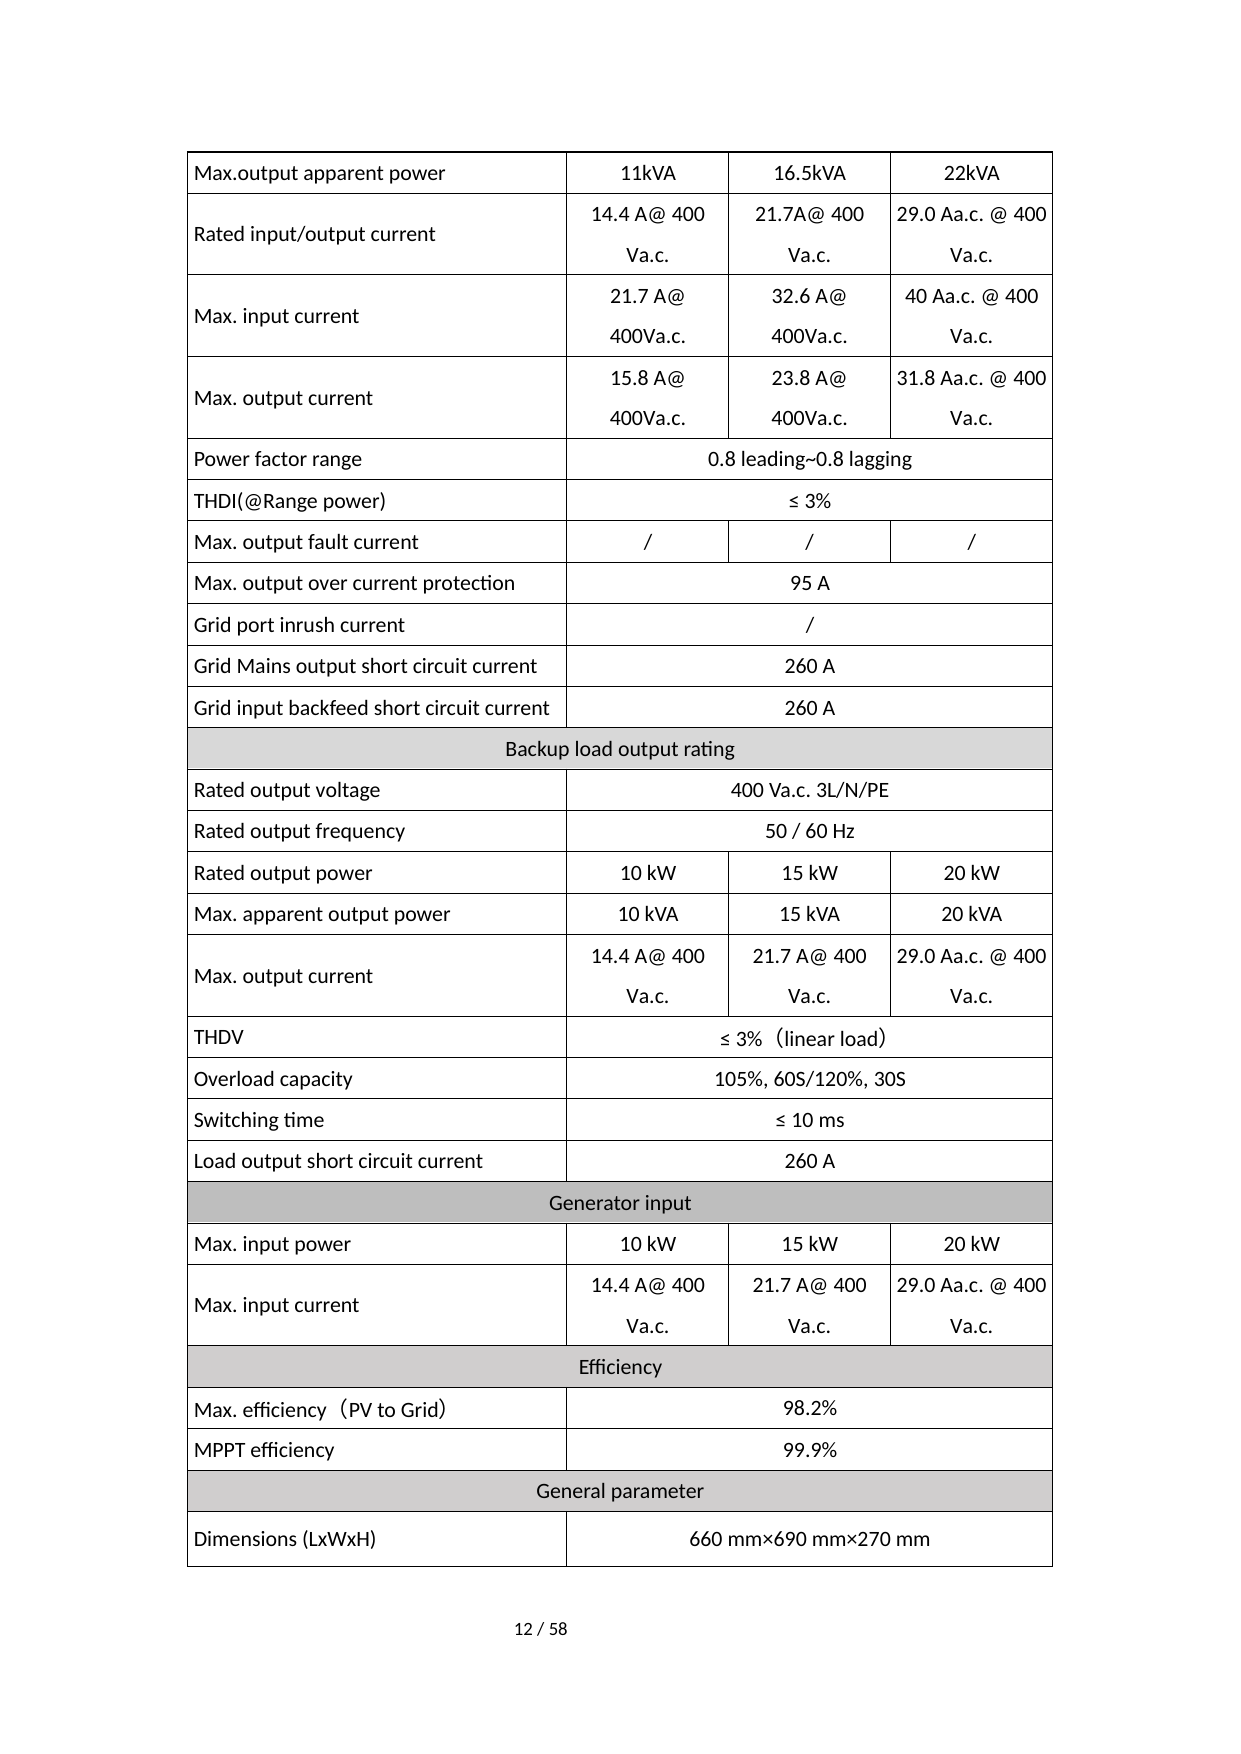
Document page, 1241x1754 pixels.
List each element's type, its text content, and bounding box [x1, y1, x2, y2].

table_cell Max. output current [188, 357, 566, 438]
table_cell 98.2% [567, 1388, 1052, 1428]
table_cell Rated output power [188, 852, 566, 893]
table_cell ≤ 3%（linear load） [567, 1017, 1052, 1057]
table_cell Dimensions (LxWxH) [188, 1512, 566, 1566]
table_cell ≤ 10 ms [567, 1099, 1052, 1140]
table_cell Max. output current [188, 935, 566, 1016]
table_cell 22kVA [891, 153, 1052, 193]
table_cell 21.7 A@ 400Va.c. [567, 275, 728, 356]
table_cell 20 kVA [891, 894, 1052, 934]
table_cell 400 Va.c. 3L/N/PE [567, 770, 1052, 810]
table_cell 0.8 leading~0.8 lagging [567, 439, 1052, 479]
table_cell 95 A [567, 563, 1052, 603]
table_cell / [729, 521, 890, 562]
table_cell General parameter [188, 1471, 1052, 1511]
table_cell 40 Aa.c. @ 400 Va.c. [891, 275, 1052, 356]
table_cell 260 A [567, 646, 1052, 686]
table_cell Backup load output rating [188, 728, 1052, 768]
table_cell Rated output voltage [188, 770, 566, 810]
table_cell 29.0 Aa.c. @ 400 Va.c. [891, 935, 1052, 1016]
table_cell Rated output frequency [188, 811, 566, 851]
table_cell Max. input power [188, 1224, 566, 1264]
table_cell THDV [188, 1017, 566, 1057]
table_cell 29.0 Aa.c. @ 400 Va.c. [891, 194, 1052, 274]
table_cell Max. output fault current [188, 521, 566, 562]
table_cell 16.5kVA [729, 153, 890, 193]
table_cell 11kVA [567, 153, 728, 193]
table_cell Power factor range [188, 439, 566, 479]
table_cell Grid port inrush current [188, 604, 566, 644]
table_cell 15 kW [729, 852, 890, 893]
table_cell MPPT efficiency [188, 1429, 566, 1469]
table_cell 14.4 A@ 400 Va.c. [567, 1265, 728, 1345]
table_cell 29.0 Aa.c. @ 400 Va.c. [891, 1265, 1052, 1345]
table_cell Max. apparent output power [188, 894, 566, 934]
table_cell 50 / 60 Hz [567, 811, 1052, 851]
table_cell 660 mm×690 mm×270 mm [567, 1512, 1052, 1566]
table_cell 99.9% [567, 1429, 1052, 1469]
table_cell 21.7 A@ 400 Va.c. [729, 1265, 890, 1345]
table_cell 20 kW [891, 852, 1052, 893]
table_cell Grid input backfeed short circuit current [188, 687, 566, 727]
table_cell 14.4 A@ 400 Va.c. [567, 194, 728, 274]
table_cell Max. efficiency（PV to Grid） [188, 1388, 566, 1428]
table_cell 15 kVA [729, 894, 890, 934]
table_cell Max. input current [188, 275, 566, 356]
table_cell 23.8 A@ 400Va.c. [729, 357, 890, 438]
table_cell Switching time [188, 1099, 566, 1140]
table_cell 10 kW [567, 852, 728, 893]
table_cell Max. output over current protection [188, 563, 566, 603]
table_cell 260 A [567, 1141, 1052, 1181]
table_cell 10 kW [567, 1224, 728, 1264]
table_cell Max.output apparent power [188, 153, 566, 193]
table_cell THDI(@Range power) [188, 480, 566, 520]
table_cell Rated input/output current [188, 194, 566, 274]
table_cell 105%, 60S/120%, 30S [567, 1058, 1052, 1098]
table_cell Grid Mains output short circuit current [188, 646, 566, 686]
table_cell Overload capacity [188, 1058, 566, 1098]
table_cell / [567, 521, 728, 562]
table_cell 14.4 A@ 400 Va.c. [567, 935, 728, 1016]
table_cell Max. input current [188, 1265, 566, 1345]
table_cell 15.8 A@ 400Va.c. [567, 357, 728, 438]
table_cell Generator input [188, 1182, 1052, 1222]
table_cell ≤ 3% [567, 480, 1052, 520]
table_cell Efficiency [188, 1346, 1052, 1387]
table_cell 20 kW [891, 1224, 1052, 1264]
table_cell Load output short circuit current [188, 1141, 566, 1181]
table_cell / [891, 521, 1052, 562]
table_cell / [567, 604, 1052, 644]
table_cell 31.8 Aa.c. @ 400 Va.c. [891, 357, 1052, 438]
table_cell 21.7A@ 400 Va.c. [729, 194, 890, 274]
table_cell 10 kVA [567, 894, 728, 934]
table_cell 32.6 A@ 400Va.c. [729, 275, 890, 356]
table_cell 21.7 A@ 400 Va.c. [729, 935, 890, 1016]
table_cell 260 A [567, 687, 1052, 727]
table_cell 15 kW [729, 1224, 890, 1264]
